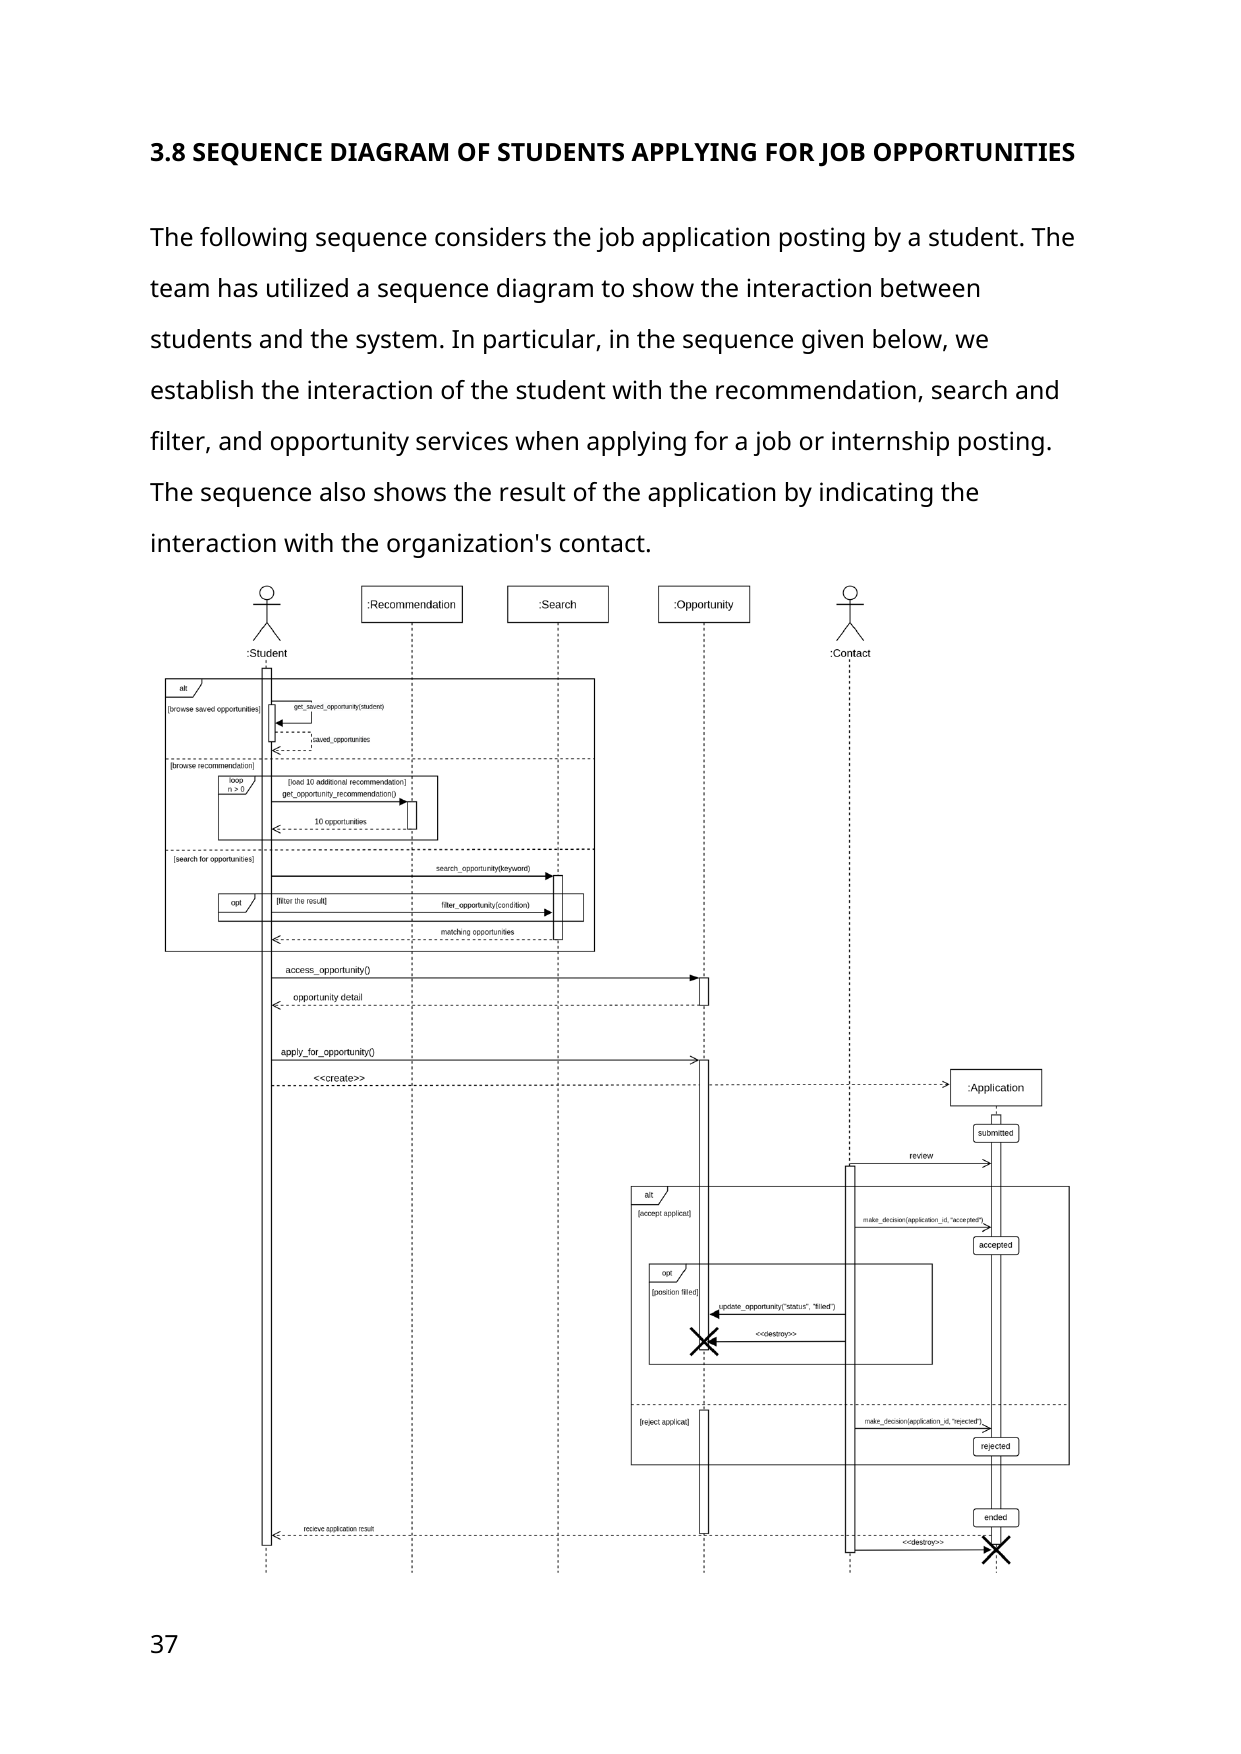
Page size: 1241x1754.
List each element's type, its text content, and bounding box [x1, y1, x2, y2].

picture [150, 576, 1079, 1585]
text The following sequence considers the job application posting by a student. The team has utilized a sequence diagram to show the interaction between students and the system. In particular, in the sequence given below, we establish the interaction of the student with the recommendation, search and filter, and opportunity services when applying for a job or internship posting. The sequence also shows the result of the application by indicating the interaction with the organization's contact. [150, 219, 1090, 559]
text 3.8 SEQUENCE DIAGRAM OF STUDENTS APPLYING FOR JOB OPPORTUNITIES [150, 134, 1090, 168]
